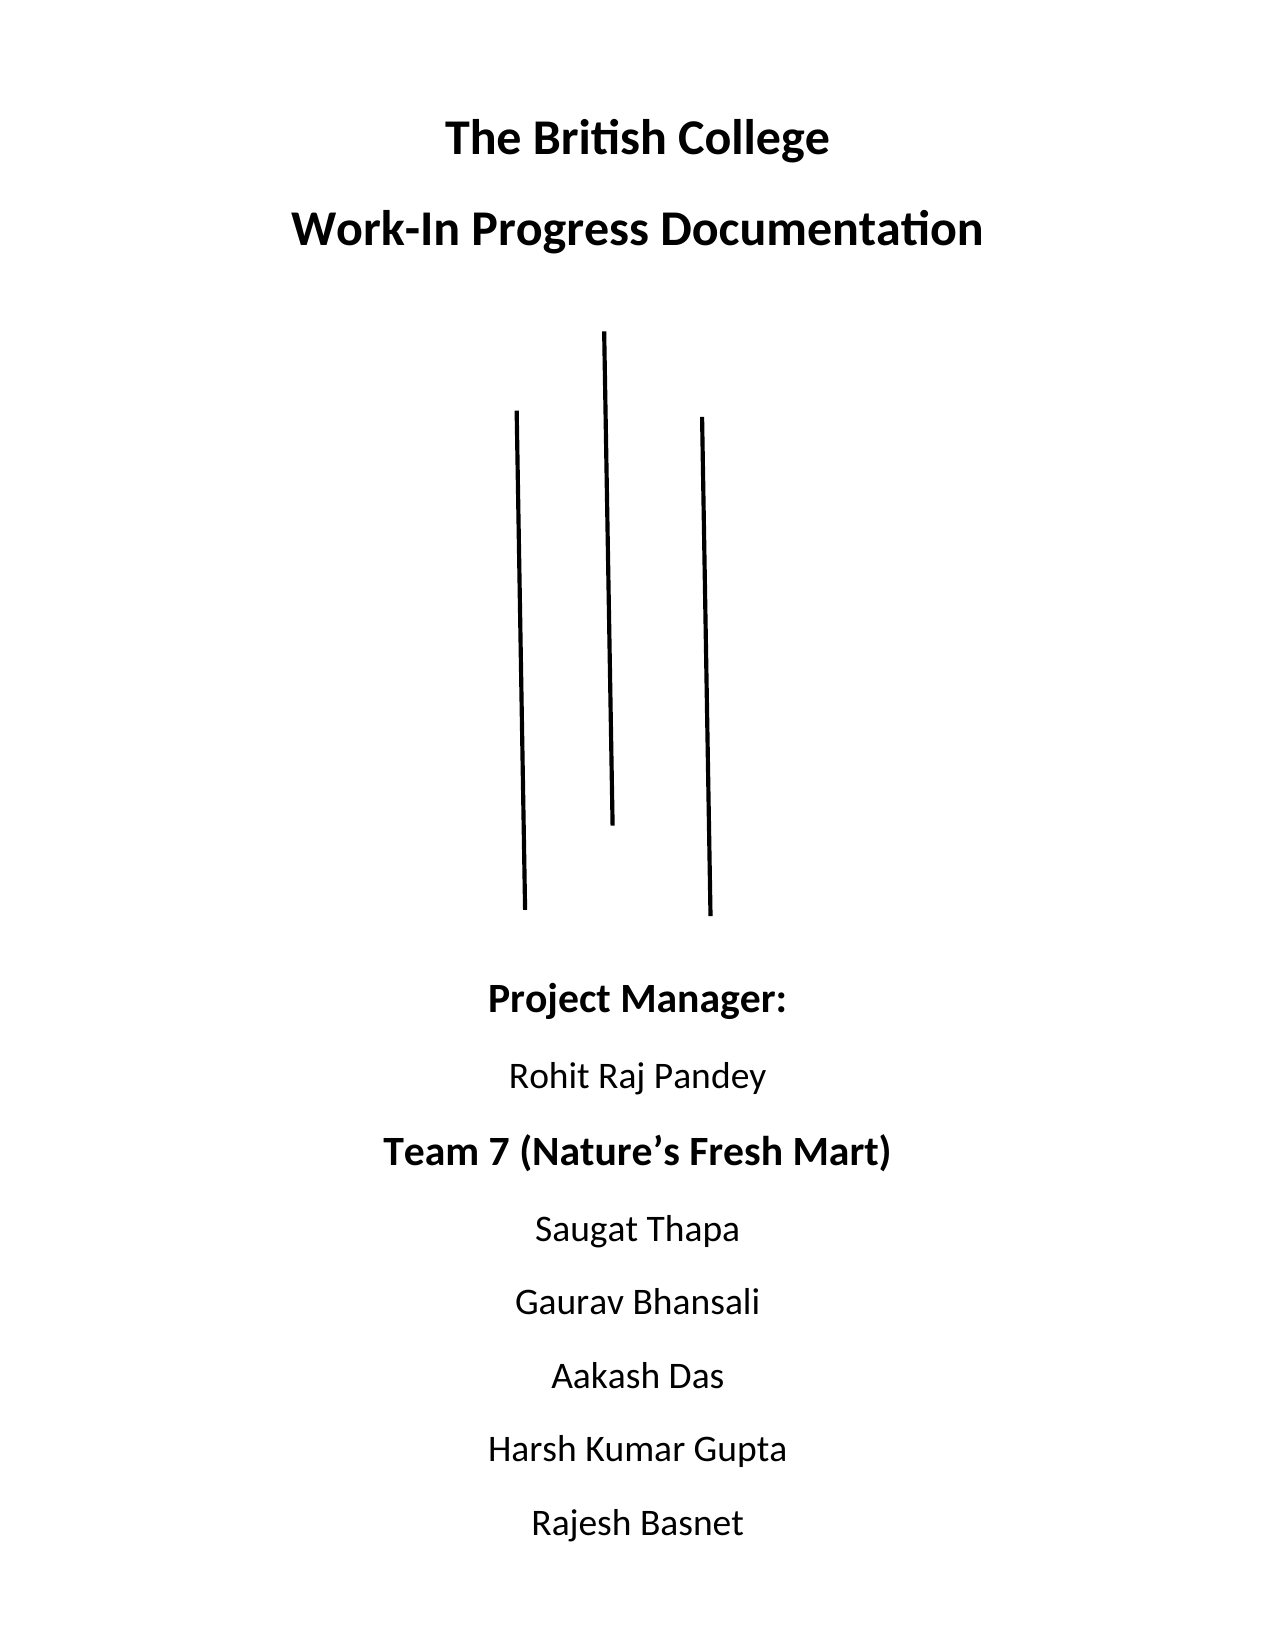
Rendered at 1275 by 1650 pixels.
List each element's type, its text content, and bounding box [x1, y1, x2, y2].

text Aakash Das [75, 1352, 1200, 1397]
text Saugat Thapa [75, 1204, 1200, 1250]
text Gaurav Bhansali [75, 1278, 1200, 1324]
text Harsh Kumar Gupta [75, 1425, 1200, 1471]
text Project Manager: [75, 972, 1200, 1023]
text Team 7 (Nature’s Fresh Mart) [75, 1125, 1200, 1176]
text The British College [75, 106, 1200, 167]
text Rajesh Basnet [75, 1499, 1200, 1544]
text Work-In Progress Documentation [75, 197, 1200, 258]
text Rohit Raj Pandey [75, 1052, 1200, 1097]
